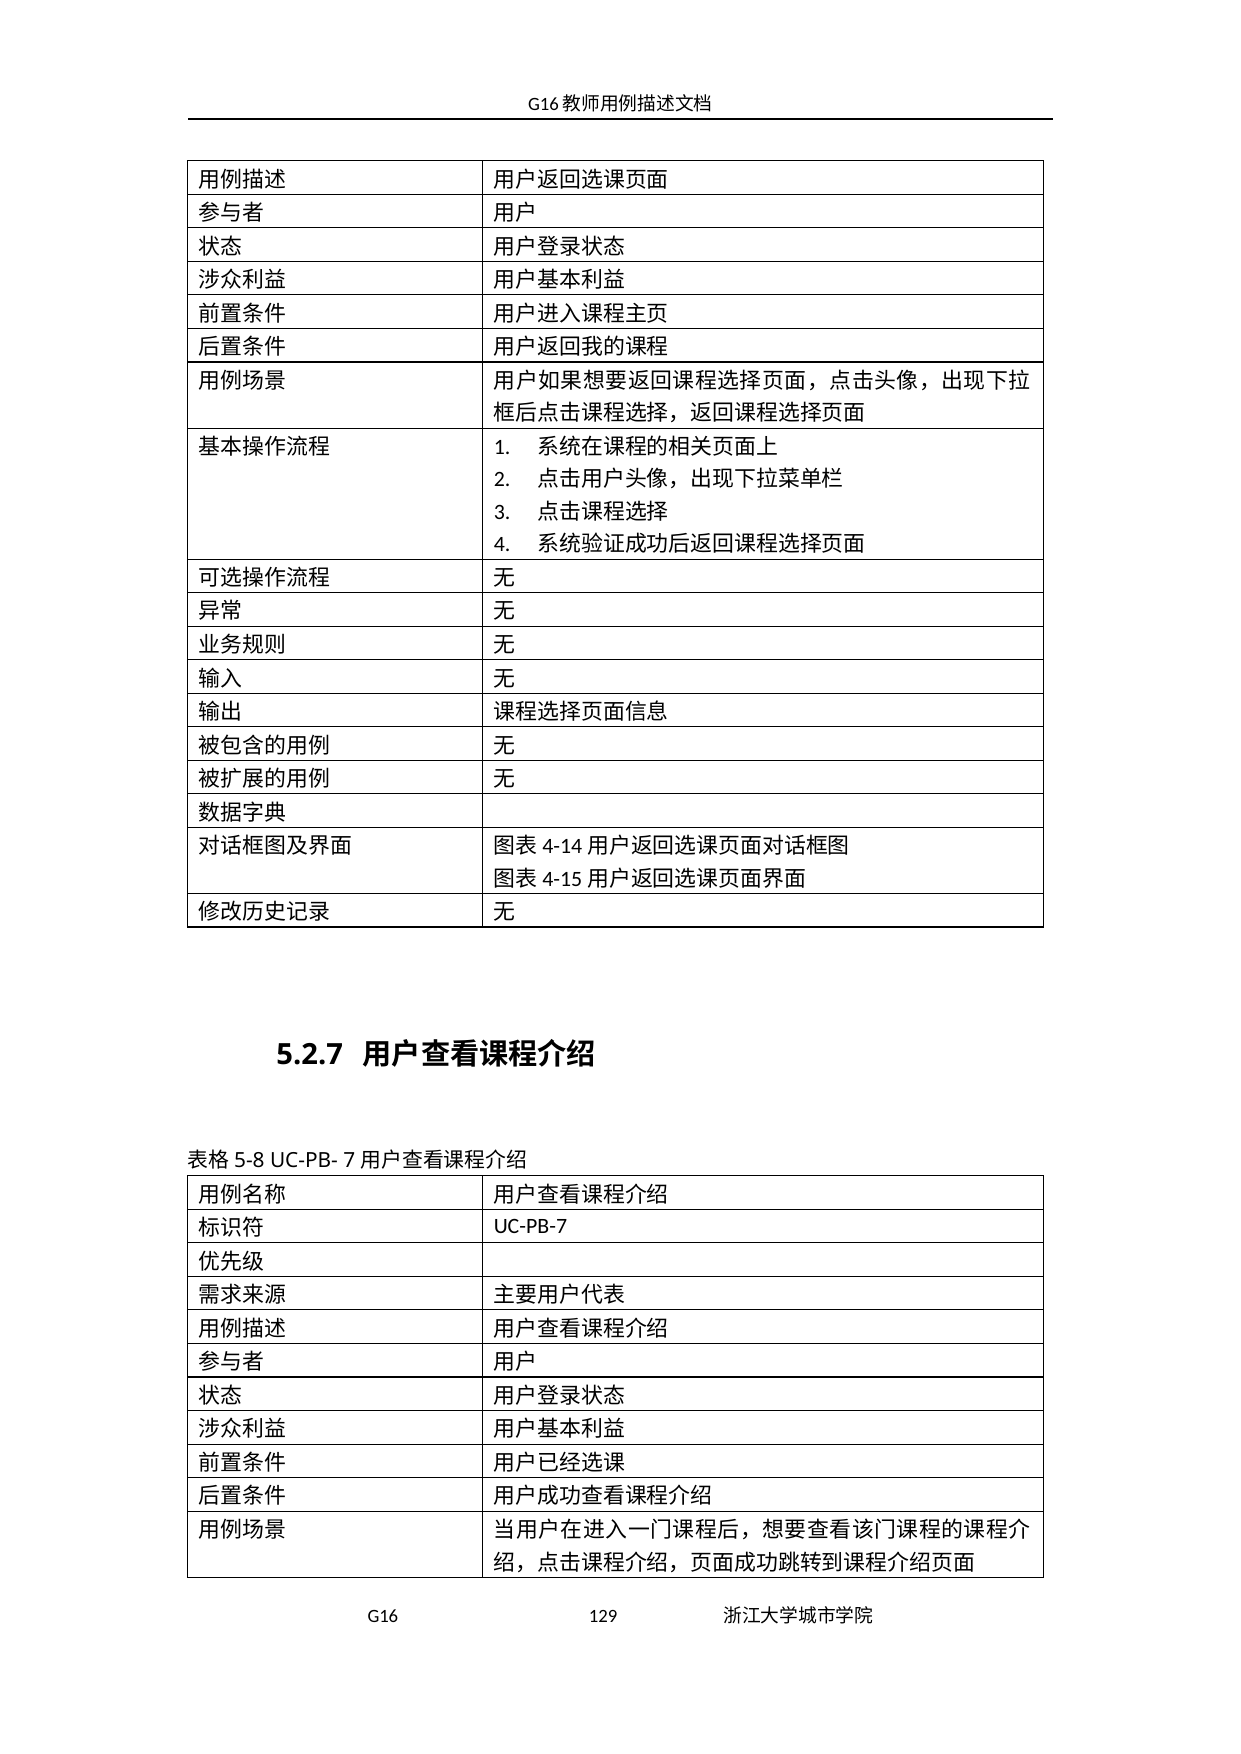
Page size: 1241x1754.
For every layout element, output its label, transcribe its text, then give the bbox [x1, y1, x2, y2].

table_cell 被包含的用例 [188, 727, 482, 760]
table_cell 无 [483, 727, 1043, 760]
table_cell 数据字典 [188, 794, 482, 827]
table_cell 用户 [483, 195, 1043, 227]
table_cell 用例场景 [188, 1512, 482, 1577]
table_cell 被扩展的用例 [188, 761, 482, 793]
table_cell 涉众利益 [188, 1411, 482, 1443]
table_cell 输入 [188, 660, 482, 693]
table_cell 无 [483, 894, 1043, 926]
table_cell 当用户在进入一门课程后，想要查看该门课程的课程介绍，点击课程介绍，页面成功跳转到课程介绍页面 [483, 1512, 1043, 1577]
table_cell 异常 [188, 593, 482, 626]
table_cell 主要用户代表 [483, 1277, 1043, 1309]
table_cell 用户返回我的课程 [483, 329, 1043, 361]
table_cell 用户基本利益 [483, 262, 1043, 294]
table_cell 用户基本利益 [483, 1411, 1043, 1443]
table_cell [483, 794, 1043, 827]
table_cell 无 [483, 761, 1043, 793]
table_cell 前置条件 [188, 295, 482, 328]
table_cell [483, 1243, 1043, 1276]
table_cell 用例描述 [188, 161, 482, 194]
table_cell 状态 [188, 1378, 482, 1410]
table_cell 用户登录状态 [483, 1378, 1043, 1410]
table_cell 无 [483, 627, 1043, 659]
table_cell 用户 [483, 1344, 1043, 1376]
table_cell 可选操作流程 [188, 560, 482, 592]
table_cell 业务规则 [188, 627, 482, 659]
subtitle 用户查看课程介绍 [276, 1019, 1053, 1084]
table_cell 用户查看课程介绍 [483, 1310, 1043, 1343]
table_cell 用户登录状态 [483, 228, 1043, 261]
table_cell 需求来源 [188, 1277, 482, 1309]
table_cell 用户成功查看课程介绍 [483, 1478, 1043, 1511]
table_cell 标识符 [188, 1210, 482, 1242]
table_cell 参与者 [188, 195, 482, 227]
table_cell 修改历史记录 [188, 894, 482, 926]
table_cell 后置条件 [188, 329, 482, 361]
table_cell 用户已经选课 [483, 1445, 1043, 1477]
table_cell 优先级 [188, 1243, 482, 1276]
table_cell 用户返回选课页面 [483, 161, 1043, 194]
table_cell 用户如果想要返回课程选择页面，点击头像，出现下拉框后点击课程选择，返回课程选择页面 [483, 363, 1043, 427]
table_cell 后置条件 [188, 1478, 482, 1511]
table_cell 对话框图及界面 [188, 828, 482, 893]
table_cell 前置条件 [188, 1445, 482, 1477]
table_cell 参与者 [188, 1344, 482, 1376]
table_cell 无 [483, 660, 1043, 693]
table_cell 输出 [188, 694, 482, 726]
table_cell 课程选择页面信息 [483, 694, 1043, 726]
table_cell 用例场景 [188, 363, 482, 427]
table_cell 状态 [188, 228, 482, 261]
table_cell 系统在课程的相关页面上 点击用户头像，出现下拉菜单栏 点击课程选择 系统验证成功后返回课程选择页面 [483, 429, 1043, 558]
table_cell 无 [483, 593, 1043, 626]
table_cell 用例描述 [188, 1310, 482, 1343]
table_cell UC-PB-7 [483, 1210, 1043, 1242]
table_cell 涉众利益 [188, 262, 482, 294]
table_cell 图表 4-13 用户返回选课页面对话框图 图表 4-14 用户返回选课页面界面 [483, 828, 1043, 893]
table_cell 无 [483, 560, 1043, 592]
table_cell 用户进入课程主页 [483, 295, 1043, 328]
table_header 用户查看课程介绍 [483, 1176, 1043, 1209]
table_cell 基本操作流程 [188, 429, 482, 558]
table_header 用例名称 [188, 1176, 482, 1209]
